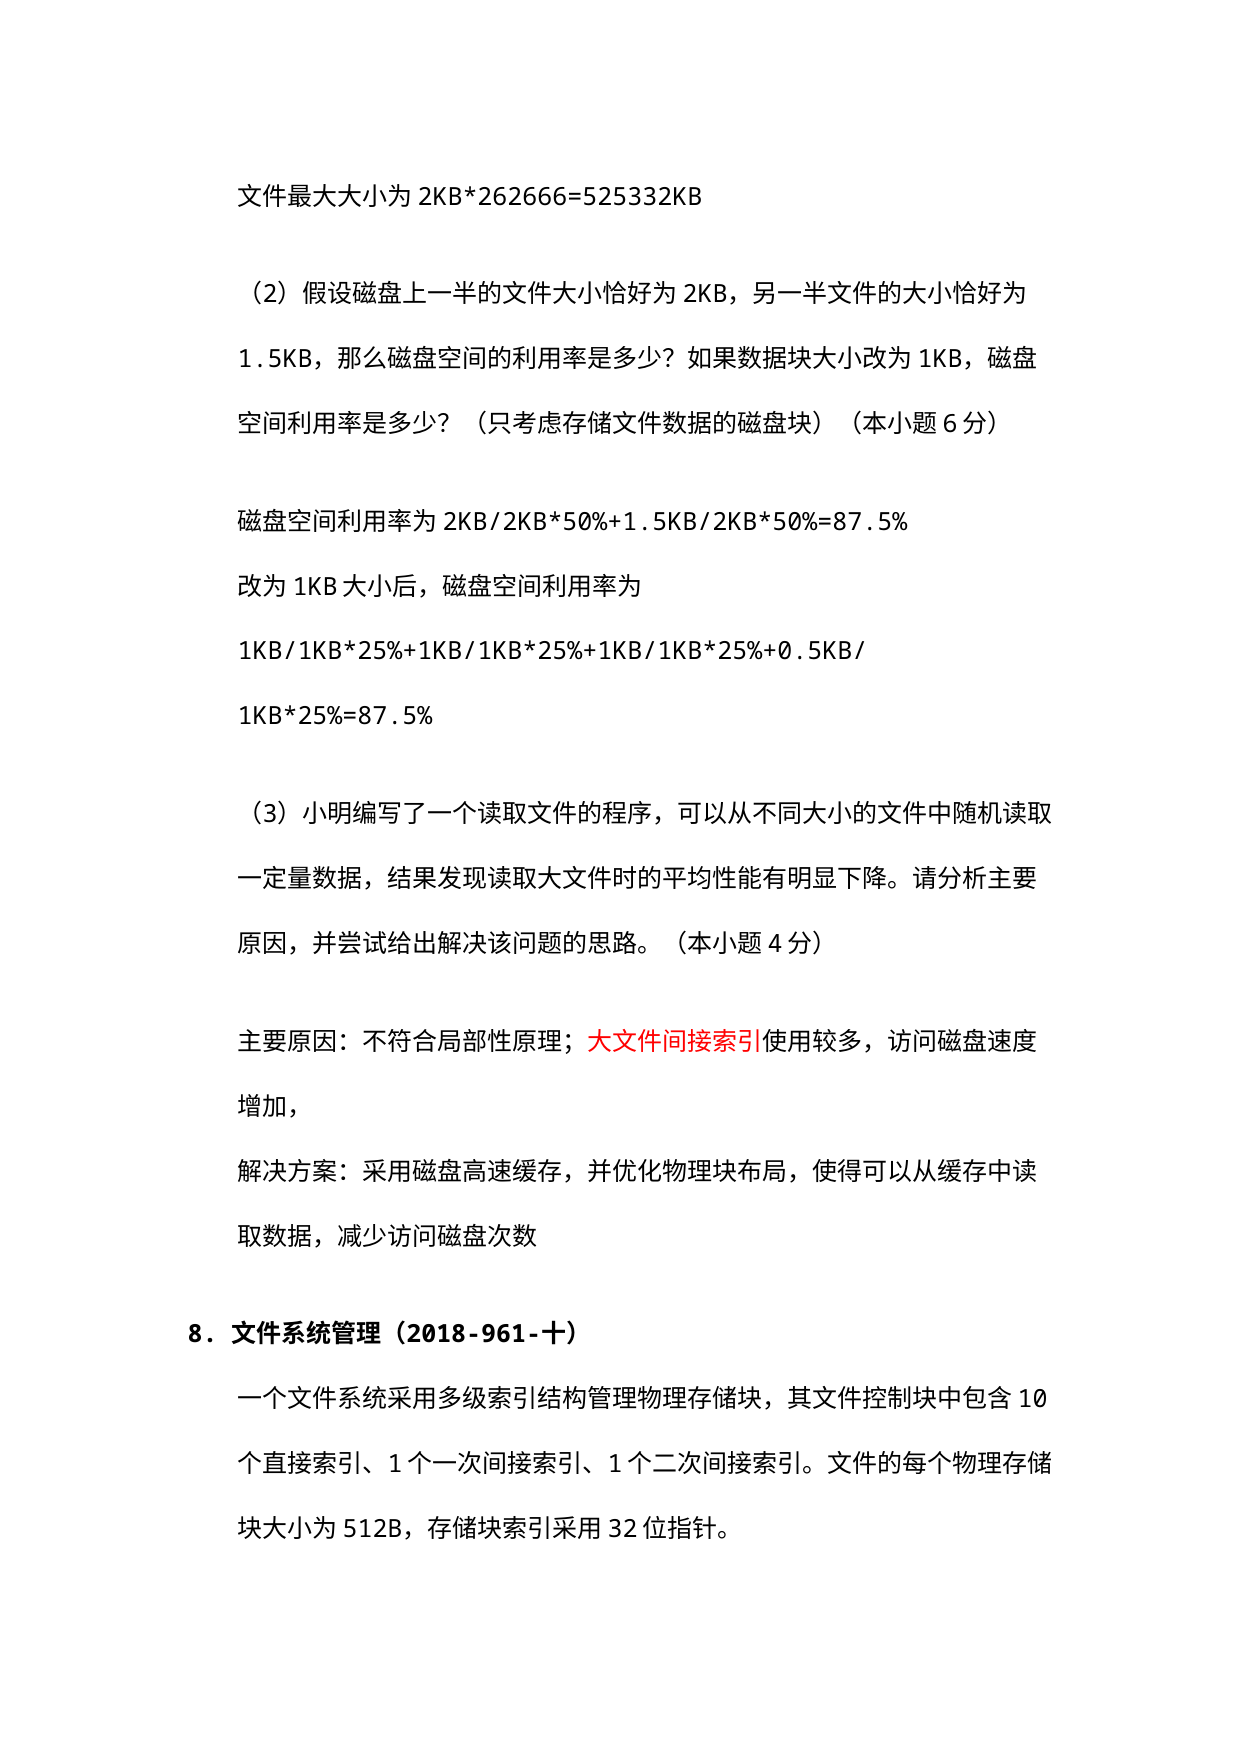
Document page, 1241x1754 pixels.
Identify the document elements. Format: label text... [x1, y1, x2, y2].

text （3）小明编写了一个读取文件的程序，可以从不同大小的文件中随机读取一定量数据，结果发现读取大文件时的平均性能有明显下降。请分析主要原因，并尝试给出解决该问题的思路。（本小题4分） [237, 779, 1053, 974]
text 文件最大大小为2KB*262666=525332KB [237, 162, 1053, 227]
text 磁盘空间利用率为2KB/2KB*50%+1.5KB/2KB*50%=87.5% [237, 487, 1053, 552]
list 文件系统管理（2018-961-十） [187, 1299, 1053, 1364]
text 改为1KB大小后，磁盘空间利用率为 [237, 552, 1053, 617]
text 一个文件系统采用多级索引结构管理物理存储块，其文件控制块中包含10个直接索引、1个一次间接索引、1个二次间接索引。文件的每个物理存储块大小为512B，存储块索引采用32位指针。 [237, 1364, 1053, 1559]
text 主要原因：不符合局部性原理；大文件间接索引使用较多，访问磁盘速度增加， [237, 1007, 1053, 1137]
text 解决方案：采用磁盘高速缓存，并优化物理块布局，使得可以从缓存中读取数据，减少访问磁盘次数 [237, 1137, 1053, 1267]
text 1KB/1KB*25%+1KB/1KB*25%+1KB/1KB*25%+0.5KB/1KB*25%=87.5% [237, 617, 1053, 747]
text （2）假设磁盘上一半的文件大小恰好为2KB，另一半文件的大小恰好为1.5KB，那么磁盘空间的利用率是多少？如果数据块大小改为1KB，磁盘空间利用率是多少？（只考虑存储文件数据的磁盘块）（本小题6分） [237, 259, 1053, 454]
